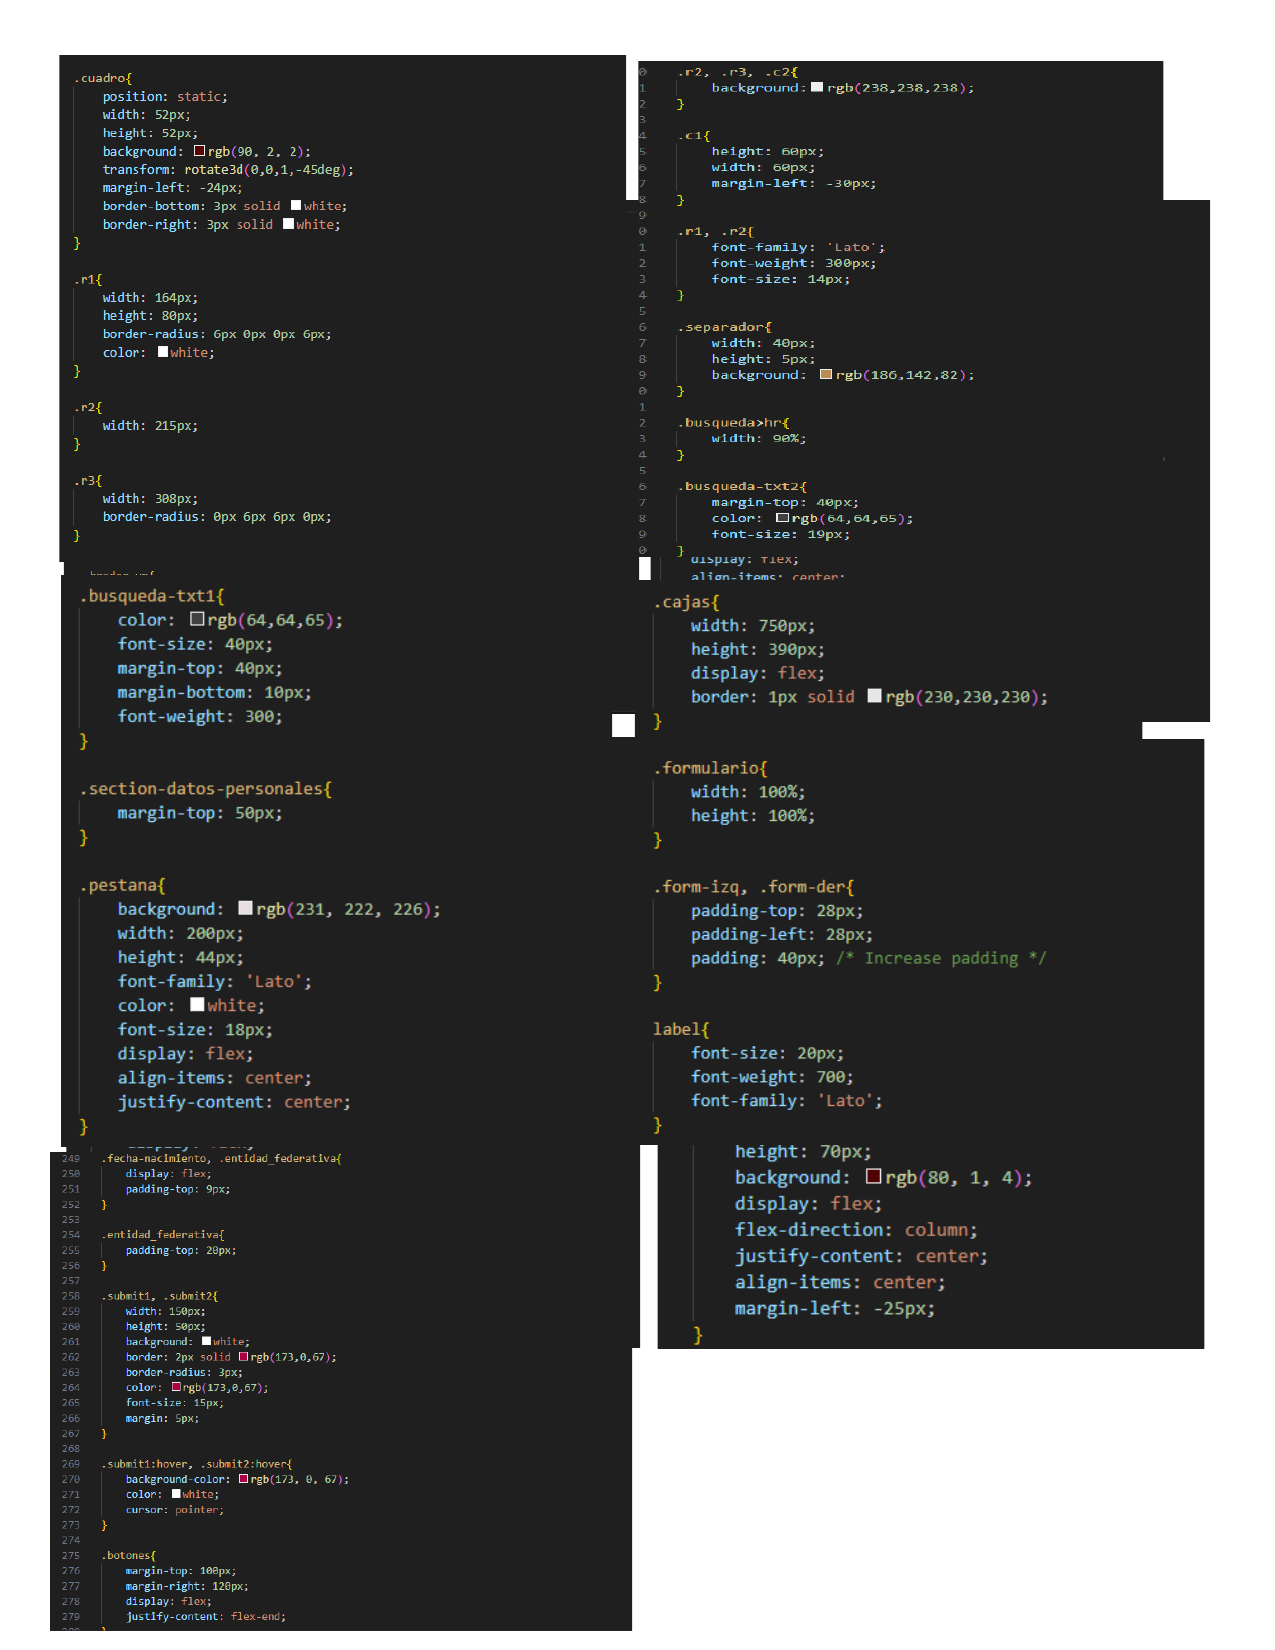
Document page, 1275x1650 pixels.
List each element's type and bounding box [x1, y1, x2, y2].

picture [50, 55, 1211, 1631]
